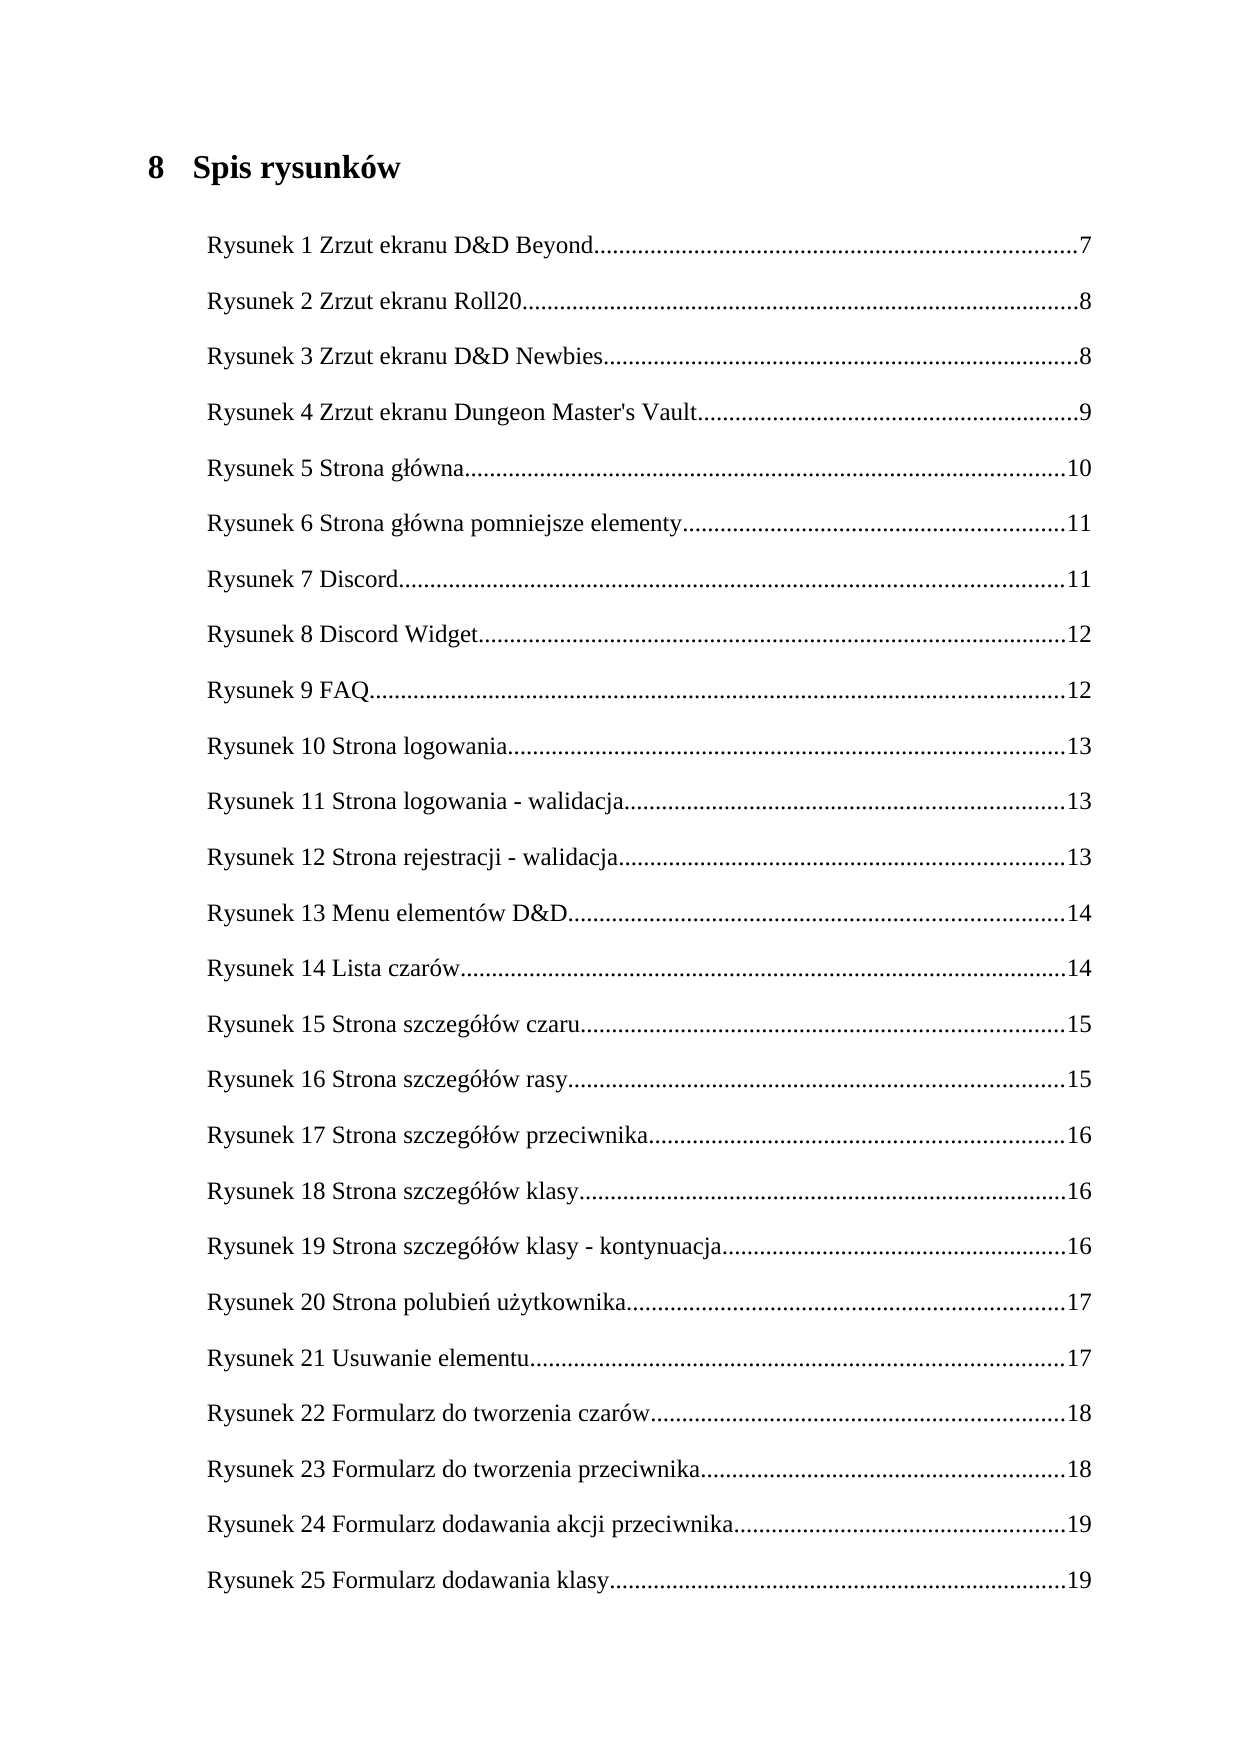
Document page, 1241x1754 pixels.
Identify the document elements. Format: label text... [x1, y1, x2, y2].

text Rysunek 13 Menu elementów D&D 14 [148, 898, 1093, 926]
text Rysunek 23 Formularz do tworzenia przeciwnika 18 [148, 1454, 1093, 1483]
text Rysunek 2 Zrzut ekranu Roll20 8 [148, 286, 1093, 314]
text Rysunek 7 Discord 11 [148, 564, 1093, 593]
text Rysunek 3 Zrzut ekranu D&D Newbies 8 [148, 341, 1093, 370]
text Rysunek 5 Strona główna 10 [148, 453, 1093, 481]
text Rysunek 8 Discord Widget 12 [148, 619, 1093, 648]
text Rysunek 18 Strona szczegółów klasy 16 [148, 1176, 1093, 1204]
text Rysunek 15 Strona szczegółów czaru 15 [148, 1009, 1093, 1038]
text Rysunek 11 Strona logowania - walidacja 13 [148, 786, 1093, 815]
text Rysunek 17 Strona szczegółów przeciwnika 16 [148, 1120, 1093, 1149]
subtitle Spis rysunków [148, 148, 1093, 186]
text Rysunek 1 Zrzut ekranu D&D Beyond 7 [148, 230, 1093, 259]
text Rysunek 22 Formularz do tworzenia czarów 18 [148, 1398, 1093, 1427]
text Rysunek 6 Strona główna pomniejsze elementy 11 [148, 508, 1093, 537]
text Rysunek 4 Zrzut ekranu Dungeon Master's Vault 9 [148, 397, 1093, 426]
text Rysunek 10 Strona logowania 13 [148, 731, 1093, 759]
text Rysunek 19 Strona szczegółów klasy - kontynuacja 16 [148, 1231, 1093, 1260]
text Rysunek 12 Strona rejestracji - walidacja 13 [148, 842, 1093, 871]
text Rysunek 9 FAQ 12 [148, 675, 1093, 704]
text Rysunek 14 Lista czarów 14 [148, 953, 1093, 982]
text Rysunek 25 Formularz dodawania klasy 19 [148, 1565, 1093, 1594]
text Rysunek 16 Strona szczegółów rasy 15 [148, 1064, 1093, 1093]
text Rysunek 24 Formularz dodawania akcji przeciwnika 19 [148, 1509, 1093, 1538]
text Rysunek 21 Usuwanie elementu 17 [148, 1343, 1093, 1371]
text Rysunek 20 Strona polubień użytkownika 17 [148, 1287, 1093, 1316]
